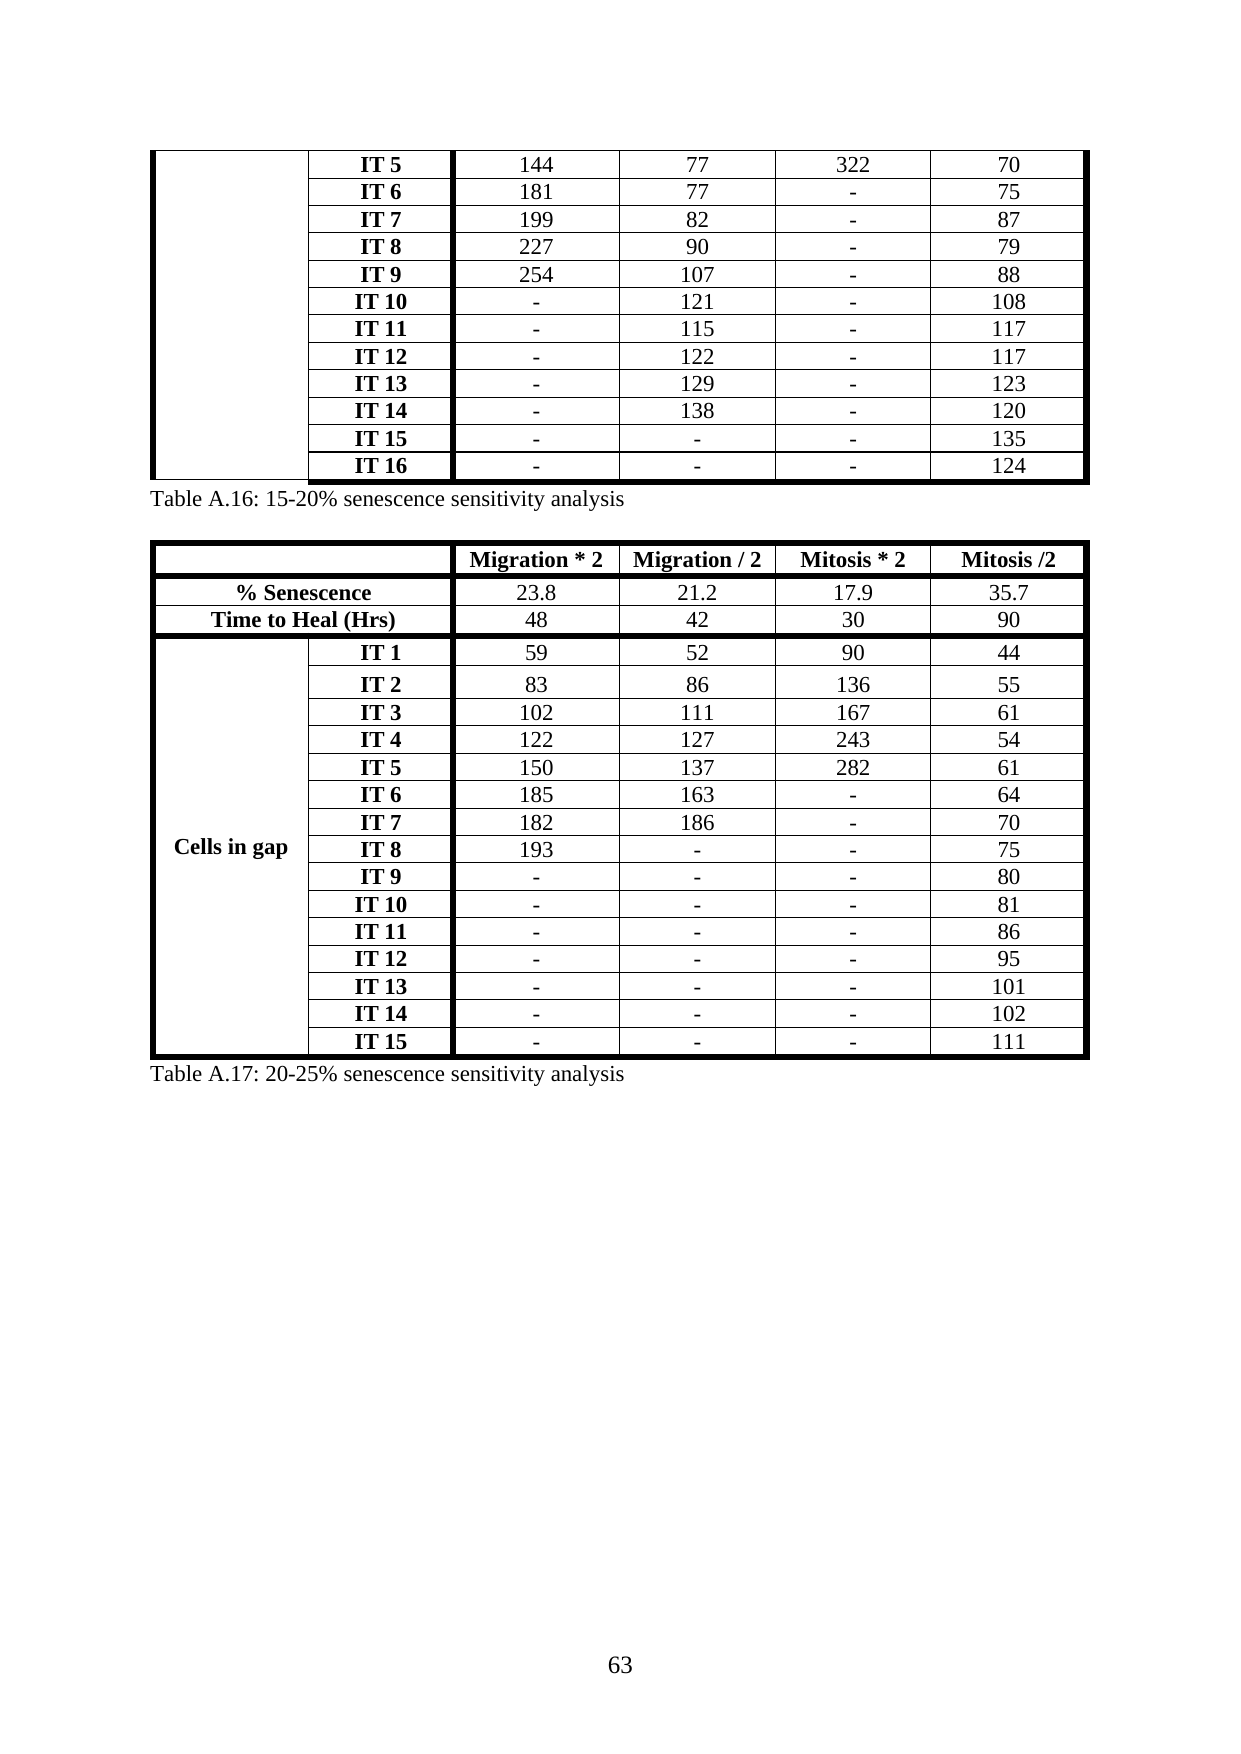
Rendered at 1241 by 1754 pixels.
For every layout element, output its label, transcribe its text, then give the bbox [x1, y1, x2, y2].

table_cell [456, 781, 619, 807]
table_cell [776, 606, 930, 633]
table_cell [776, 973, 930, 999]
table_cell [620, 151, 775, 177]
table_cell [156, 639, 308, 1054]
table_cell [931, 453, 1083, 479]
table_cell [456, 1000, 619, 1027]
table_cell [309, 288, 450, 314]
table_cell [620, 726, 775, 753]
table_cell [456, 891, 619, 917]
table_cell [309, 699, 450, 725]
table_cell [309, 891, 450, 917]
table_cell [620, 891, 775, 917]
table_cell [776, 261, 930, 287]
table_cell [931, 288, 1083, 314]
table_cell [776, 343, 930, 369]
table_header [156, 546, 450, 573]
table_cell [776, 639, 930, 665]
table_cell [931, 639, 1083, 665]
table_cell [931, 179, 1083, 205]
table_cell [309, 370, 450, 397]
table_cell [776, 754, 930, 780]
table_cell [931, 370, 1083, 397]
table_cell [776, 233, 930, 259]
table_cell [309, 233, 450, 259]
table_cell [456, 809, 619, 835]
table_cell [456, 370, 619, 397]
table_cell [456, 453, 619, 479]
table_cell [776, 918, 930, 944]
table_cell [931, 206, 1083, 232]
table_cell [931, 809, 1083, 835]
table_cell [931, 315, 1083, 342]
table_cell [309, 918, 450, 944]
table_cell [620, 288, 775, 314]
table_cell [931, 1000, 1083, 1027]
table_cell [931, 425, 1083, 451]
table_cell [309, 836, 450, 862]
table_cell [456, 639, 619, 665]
text Table A.17: 20-25% senescence sensitivity analysis [150, 1060, 1090, 1115]
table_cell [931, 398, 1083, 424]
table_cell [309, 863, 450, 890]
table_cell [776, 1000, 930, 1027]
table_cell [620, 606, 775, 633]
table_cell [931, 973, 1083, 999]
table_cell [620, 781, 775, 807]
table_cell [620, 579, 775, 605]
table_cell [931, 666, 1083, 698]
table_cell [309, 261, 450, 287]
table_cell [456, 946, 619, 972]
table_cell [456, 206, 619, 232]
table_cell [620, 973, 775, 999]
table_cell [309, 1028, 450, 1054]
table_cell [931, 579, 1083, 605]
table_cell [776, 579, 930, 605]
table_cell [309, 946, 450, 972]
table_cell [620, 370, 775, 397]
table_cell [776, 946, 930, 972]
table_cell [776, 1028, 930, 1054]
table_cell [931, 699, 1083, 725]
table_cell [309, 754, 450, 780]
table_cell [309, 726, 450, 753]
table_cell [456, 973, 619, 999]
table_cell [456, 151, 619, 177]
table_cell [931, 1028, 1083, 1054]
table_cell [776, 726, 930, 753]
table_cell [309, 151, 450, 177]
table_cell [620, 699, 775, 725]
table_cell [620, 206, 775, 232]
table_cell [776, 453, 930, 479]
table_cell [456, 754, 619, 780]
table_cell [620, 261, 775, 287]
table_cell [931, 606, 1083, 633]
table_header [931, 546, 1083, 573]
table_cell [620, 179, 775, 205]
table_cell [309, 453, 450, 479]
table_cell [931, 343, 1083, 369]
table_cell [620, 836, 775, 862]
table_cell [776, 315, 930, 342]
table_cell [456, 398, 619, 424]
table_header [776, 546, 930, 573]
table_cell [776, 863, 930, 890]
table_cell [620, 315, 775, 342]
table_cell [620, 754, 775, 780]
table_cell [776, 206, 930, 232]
text Table A.16: 15-20% senescence sensitivity analysis [150, 485, 1090, 540]
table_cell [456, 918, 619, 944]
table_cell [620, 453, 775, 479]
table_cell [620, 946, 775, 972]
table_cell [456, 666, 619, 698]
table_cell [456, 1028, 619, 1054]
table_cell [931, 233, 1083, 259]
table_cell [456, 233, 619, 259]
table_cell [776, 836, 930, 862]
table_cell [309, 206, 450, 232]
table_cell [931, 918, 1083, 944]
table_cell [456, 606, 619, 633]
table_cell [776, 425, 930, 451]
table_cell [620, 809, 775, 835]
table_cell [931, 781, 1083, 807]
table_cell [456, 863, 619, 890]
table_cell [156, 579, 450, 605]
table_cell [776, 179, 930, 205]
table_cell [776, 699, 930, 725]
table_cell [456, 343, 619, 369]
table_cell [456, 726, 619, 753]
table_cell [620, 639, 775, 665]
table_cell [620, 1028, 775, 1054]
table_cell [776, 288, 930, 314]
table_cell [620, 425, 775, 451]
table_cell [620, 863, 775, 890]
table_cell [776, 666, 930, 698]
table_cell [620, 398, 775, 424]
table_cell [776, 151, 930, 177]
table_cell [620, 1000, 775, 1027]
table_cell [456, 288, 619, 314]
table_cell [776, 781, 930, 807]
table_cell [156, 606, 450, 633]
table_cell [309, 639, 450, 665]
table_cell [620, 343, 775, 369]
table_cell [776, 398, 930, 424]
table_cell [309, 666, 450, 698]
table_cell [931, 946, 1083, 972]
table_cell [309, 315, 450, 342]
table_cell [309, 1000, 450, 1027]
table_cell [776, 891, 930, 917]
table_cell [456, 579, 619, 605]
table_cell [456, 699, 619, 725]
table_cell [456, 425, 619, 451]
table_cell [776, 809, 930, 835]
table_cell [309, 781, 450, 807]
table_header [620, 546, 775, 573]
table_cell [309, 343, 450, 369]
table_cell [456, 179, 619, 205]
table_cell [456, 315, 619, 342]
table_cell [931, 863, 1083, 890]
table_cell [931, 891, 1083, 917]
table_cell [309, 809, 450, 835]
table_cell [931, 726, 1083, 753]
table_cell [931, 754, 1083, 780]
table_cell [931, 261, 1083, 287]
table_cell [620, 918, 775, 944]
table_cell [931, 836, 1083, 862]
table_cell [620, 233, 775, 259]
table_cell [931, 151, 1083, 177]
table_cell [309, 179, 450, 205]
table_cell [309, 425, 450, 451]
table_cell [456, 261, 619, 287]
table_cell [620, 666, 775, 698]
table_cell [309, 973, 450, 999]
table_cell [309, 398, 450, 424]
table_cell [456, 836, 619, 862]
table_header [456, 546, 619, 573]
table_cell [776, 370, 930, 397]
